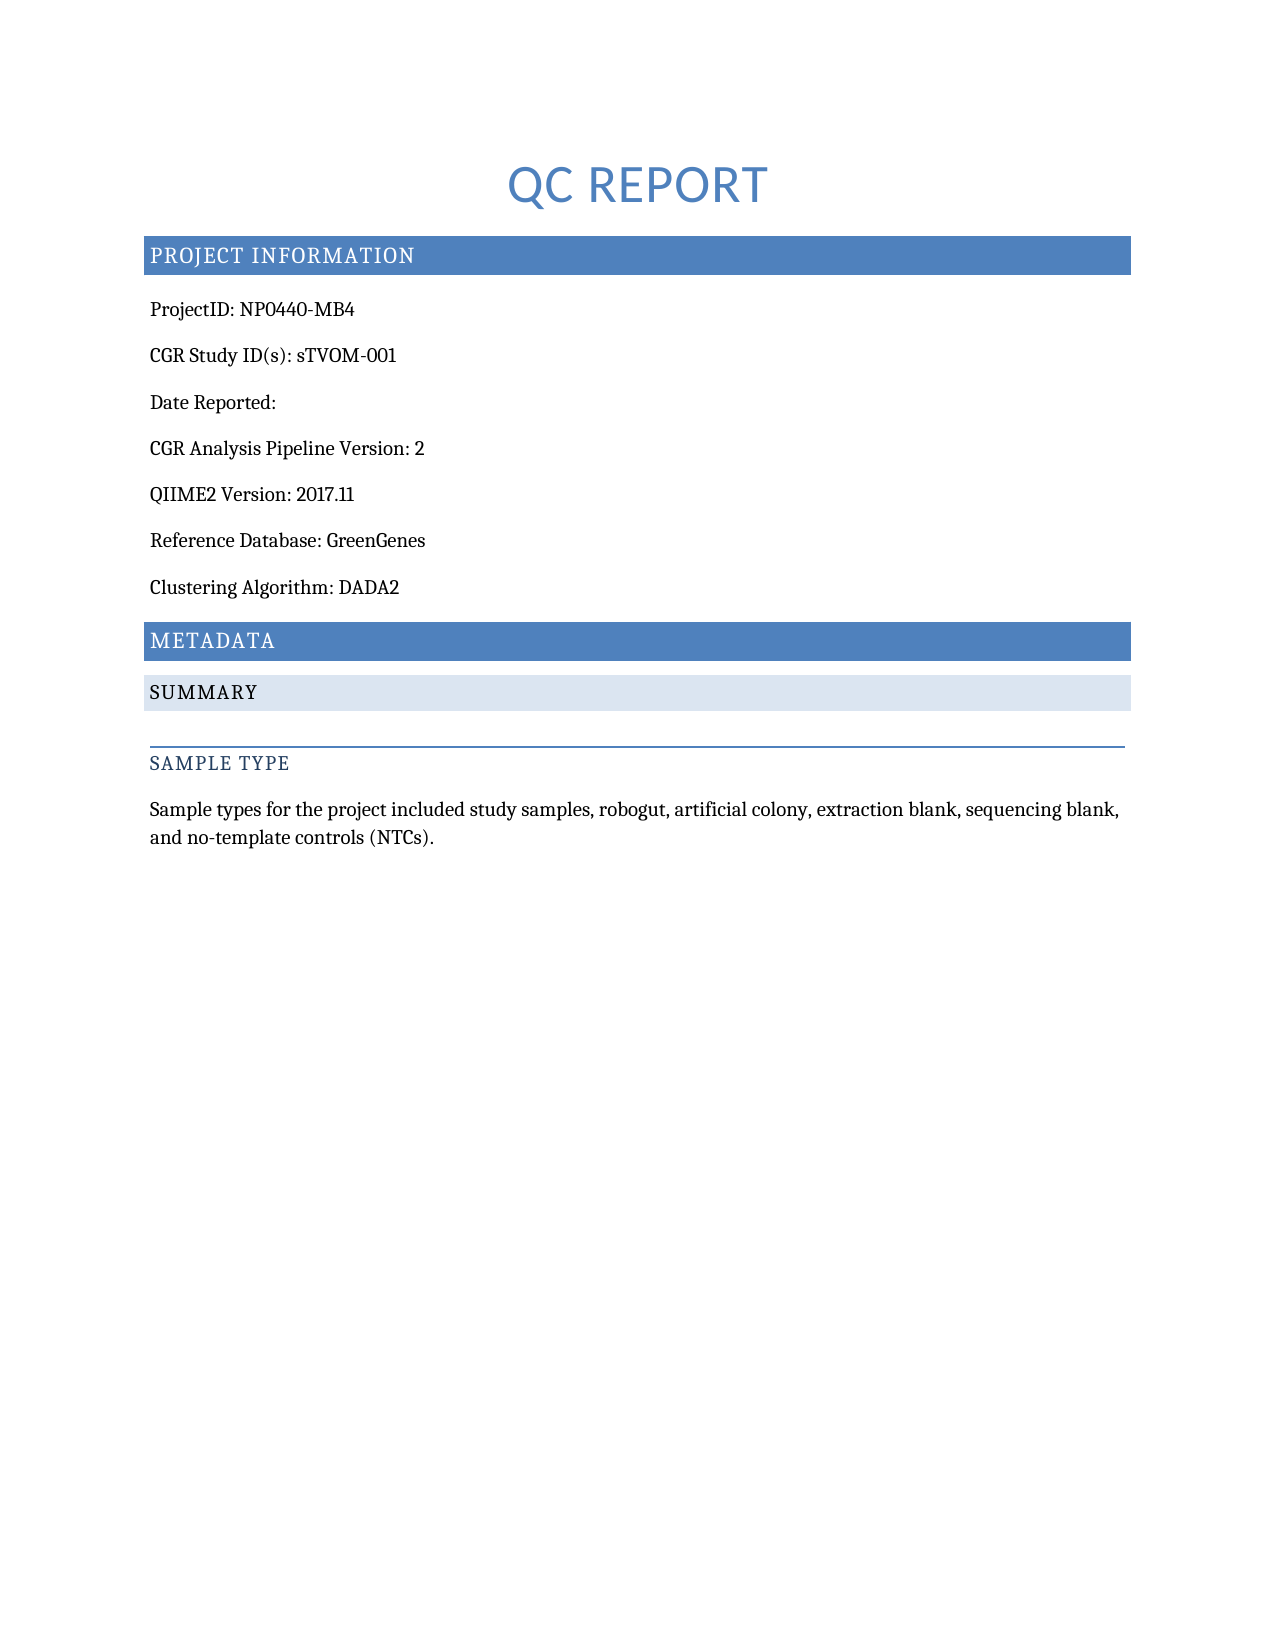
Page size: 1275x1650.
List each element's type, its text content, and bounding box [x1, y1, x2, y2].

subtitle Metadata [150, 628, 1125, 654]
subtitle Sample Type [150, 748, 1125, 776]
text Reference Database: GreenGenes [150, 529, 1125, 553]
text CGR Study ID(s): sTVOM-001 [150, 344, 1125, 368]
text CGR Analysis Pipeline Version: 2 [150, 437, 1125, 461]
subtitle Project Information [150, 243, 1125, 269]
text Date Reported: [150, 390, 1125, 414]
subtitle Summary [150, 681, 1125, 705]
text ProjectID: NP0440-MB4 [150, 298, 1125, 322]
title QC Report [150, 150, 1125, 216]
text Sample types for the project included study samples, robogut, artificial colony, extraction blank, sequencing blank, and no-template controls (NTCs). [150, 798, 1125, 849]
text QIIME2 Version: 2017.11 [150, 483, 1125, 507]
text Clustering Algorithm: DADA2 [150, 575, 1125, 599]
